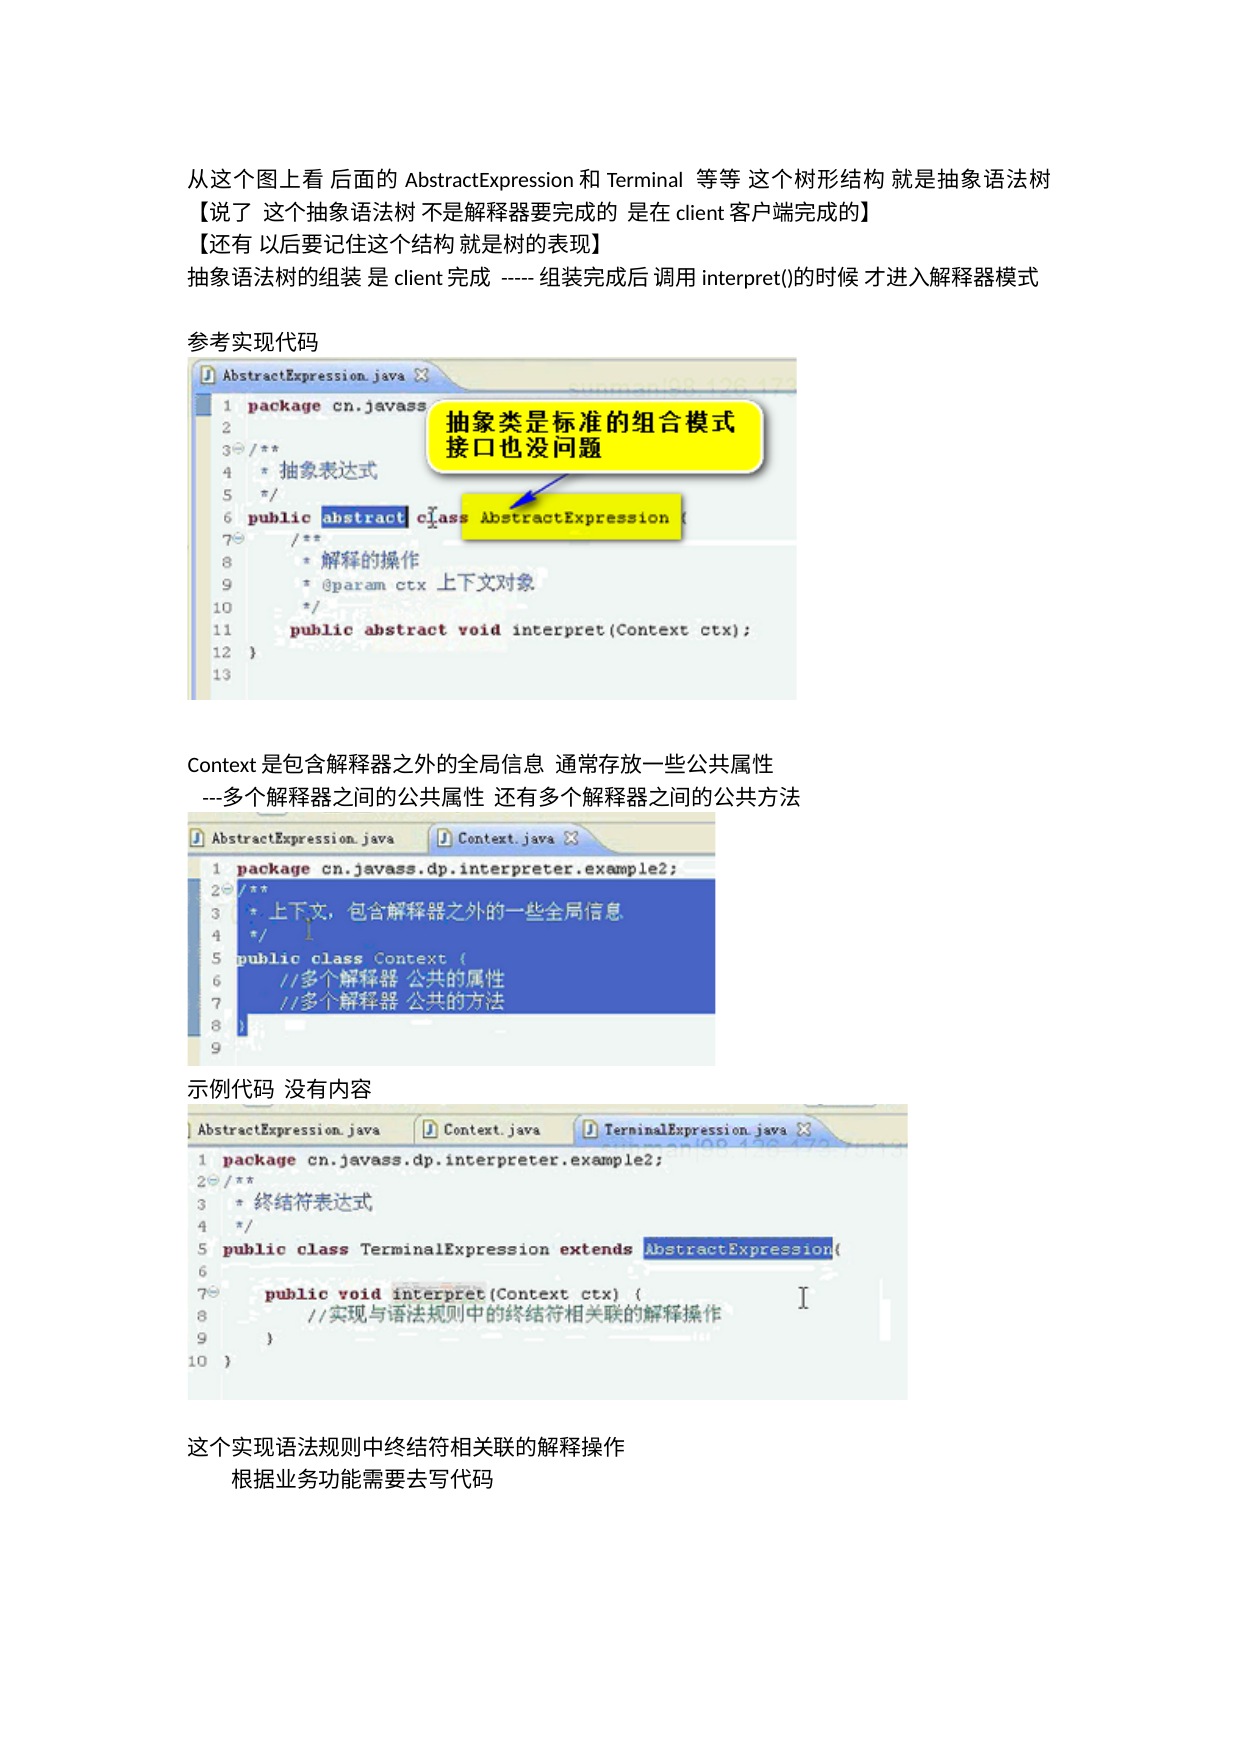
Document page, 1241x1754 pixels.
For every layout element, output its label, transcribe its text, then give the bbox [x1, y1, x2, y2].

text 根据业务功能需要去写代码 [187, 1462, 1053, 1494]
picture [187, 1104, 908, 1400]
picture [187, 357, 797, 700]
text Context是包含解释器之外的全局信息 通常存放一些公共属性 [187, 747, 1053, 779]
picture [187, 812, 716, 1066]
text 【还有 以后要记住这个结构 就是树的表现】 [187, 227, 1053, 259]
text 参考实现代码 [187, 324, 1053, 357]
text 抽象语法树的组装 是 client完成 ----- 组装完成后 调用interpret()的时候 才进入解释器模式 [187, 259, 1053, 292]
text ---多个解释器之间的公共属性 还有多个解释器之间的公共方法 [187, 779, 1053, 812]
text 这个实现语法规则中终结符相关联的解释操作 [187, 1429, 1053, 1462]
text 从这个图上看 后面的AbstractExpression和Terminal 等等 这个树形结构 就是抽象语法树 【说了 这个抽象语法树 不是解释器要完成的 是在client客户端完成的】 [187, 162, 1053, 227]
text 示例代码 没有内容 [187, 1072, 1053, 1104]
